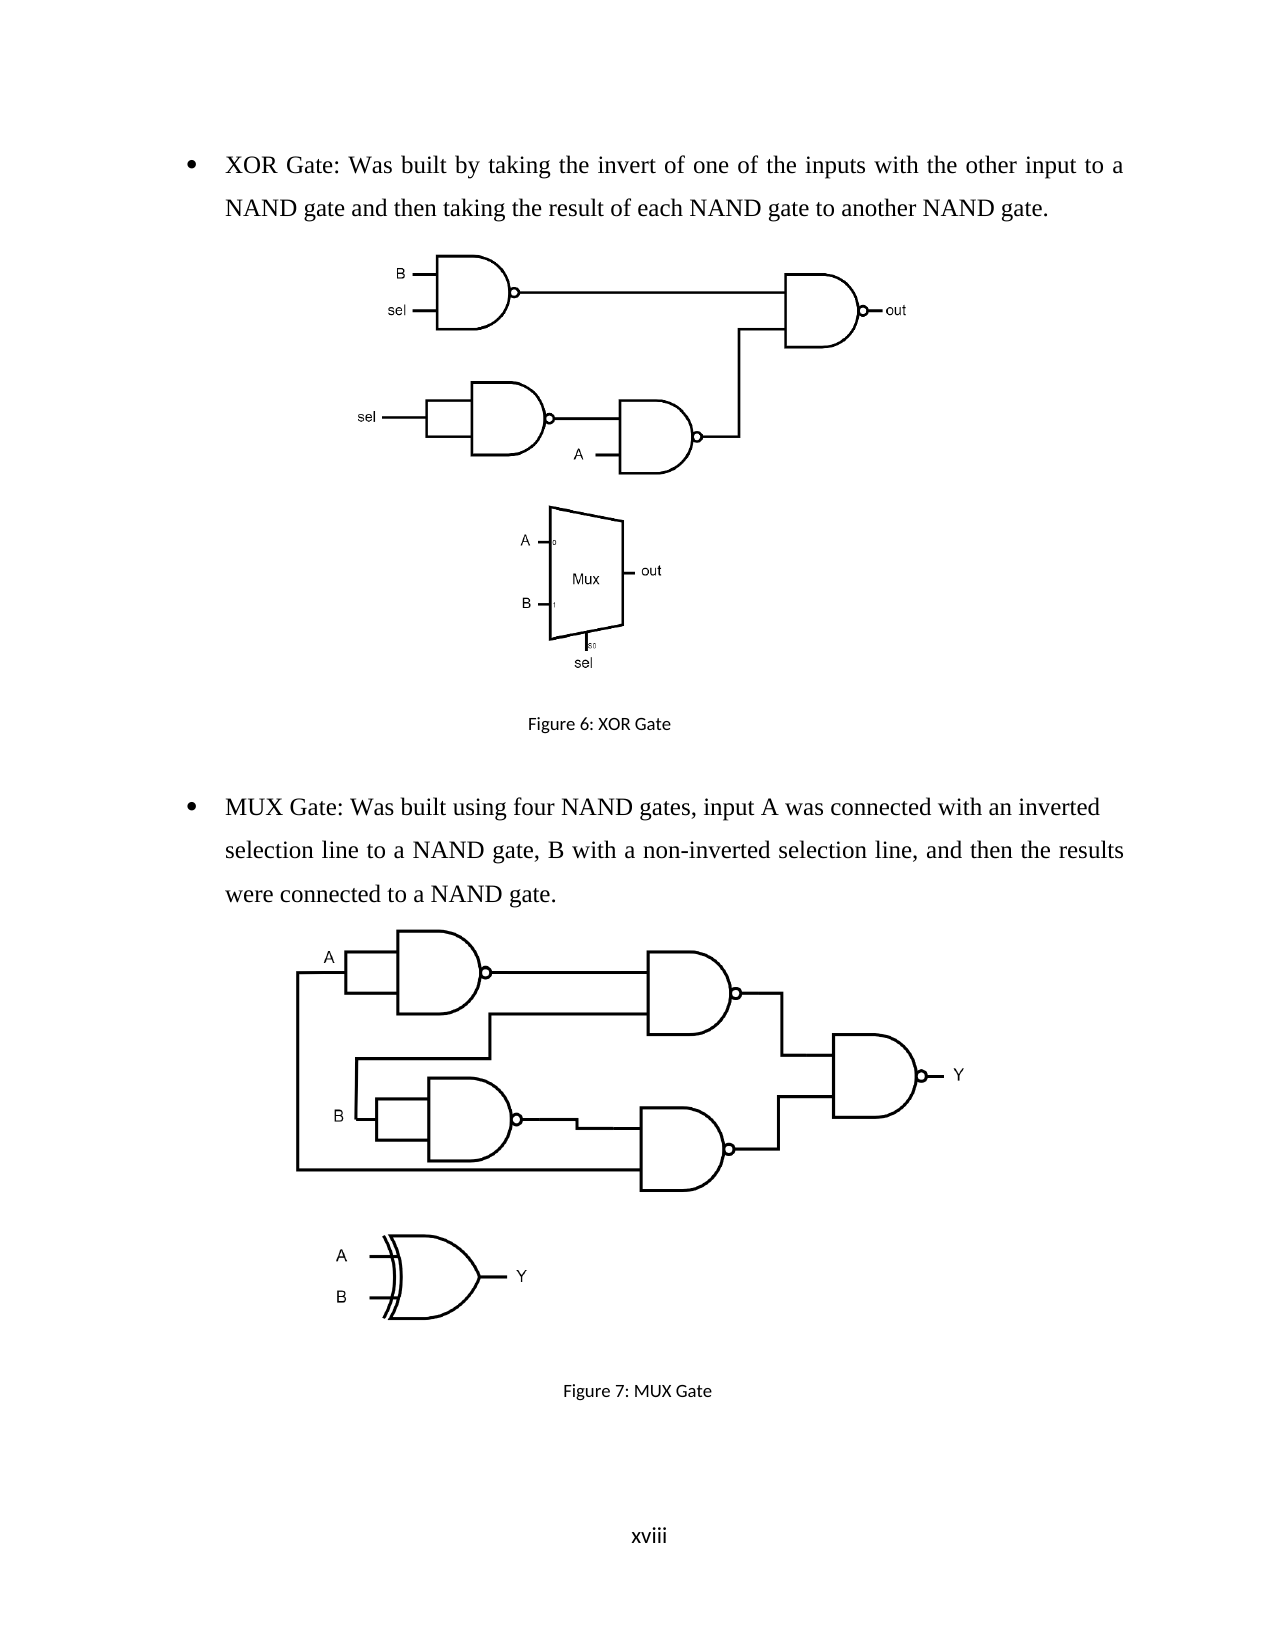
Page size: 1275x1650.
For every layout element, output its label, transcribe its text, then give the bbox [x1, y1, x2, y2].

text selection line to a NAND gate, B with a non-inverted selection line, and then the results were connected to a NAND gate. [225, 836, 1125, 907]
list XOR Gate: Was built by taking the invert of one of the inputs with the other input to a NAND gate and then taking the result of each NAND gate to another NAND gate. [187, 150, 1125, 222]
picture [318, 242, 944, 694]
list MUX Gate: Was built using four NAND gates, input A was connected with an inverted [187, 792, 1125, 821]
picture [274, 917, 1001, 1334]
